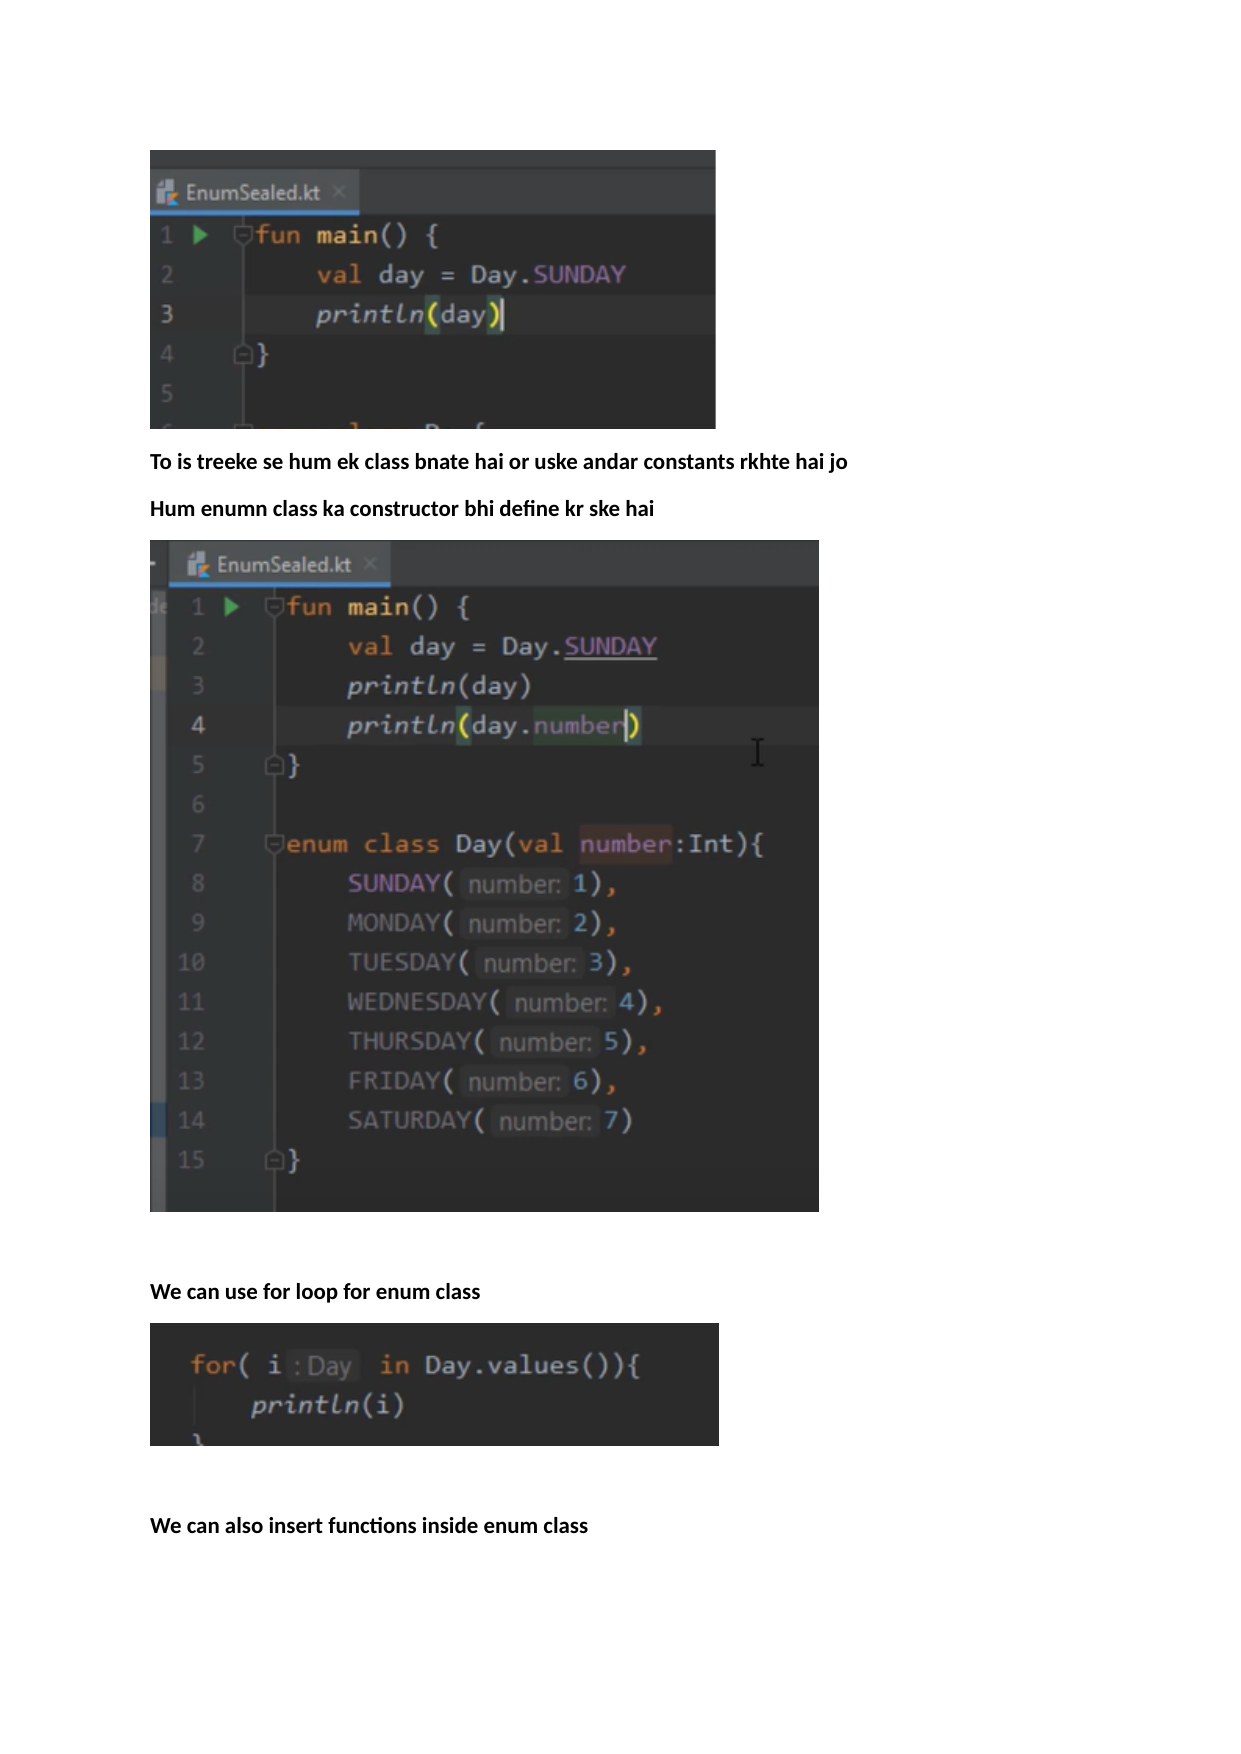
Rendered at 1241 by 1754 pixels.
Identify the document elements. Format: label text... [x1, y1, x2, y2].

text We can also insert functions inside enum class [150, 1511, 1090, 1539]
text To is treeke se hum ek class bnate hai or uske andar constants rkhte hai jo [150, 447, 1090, 475]
picture [150, 150, 716, 429]
text Hum enumn class ka constructor bhi define kr ske hai [150, 494, 1090, 522]
picture [150, 540, 819, 1212]
text We can use for loop for enum class [150, 1277, 1090, 1305]
picture [150, 1323, 719, 1446]
